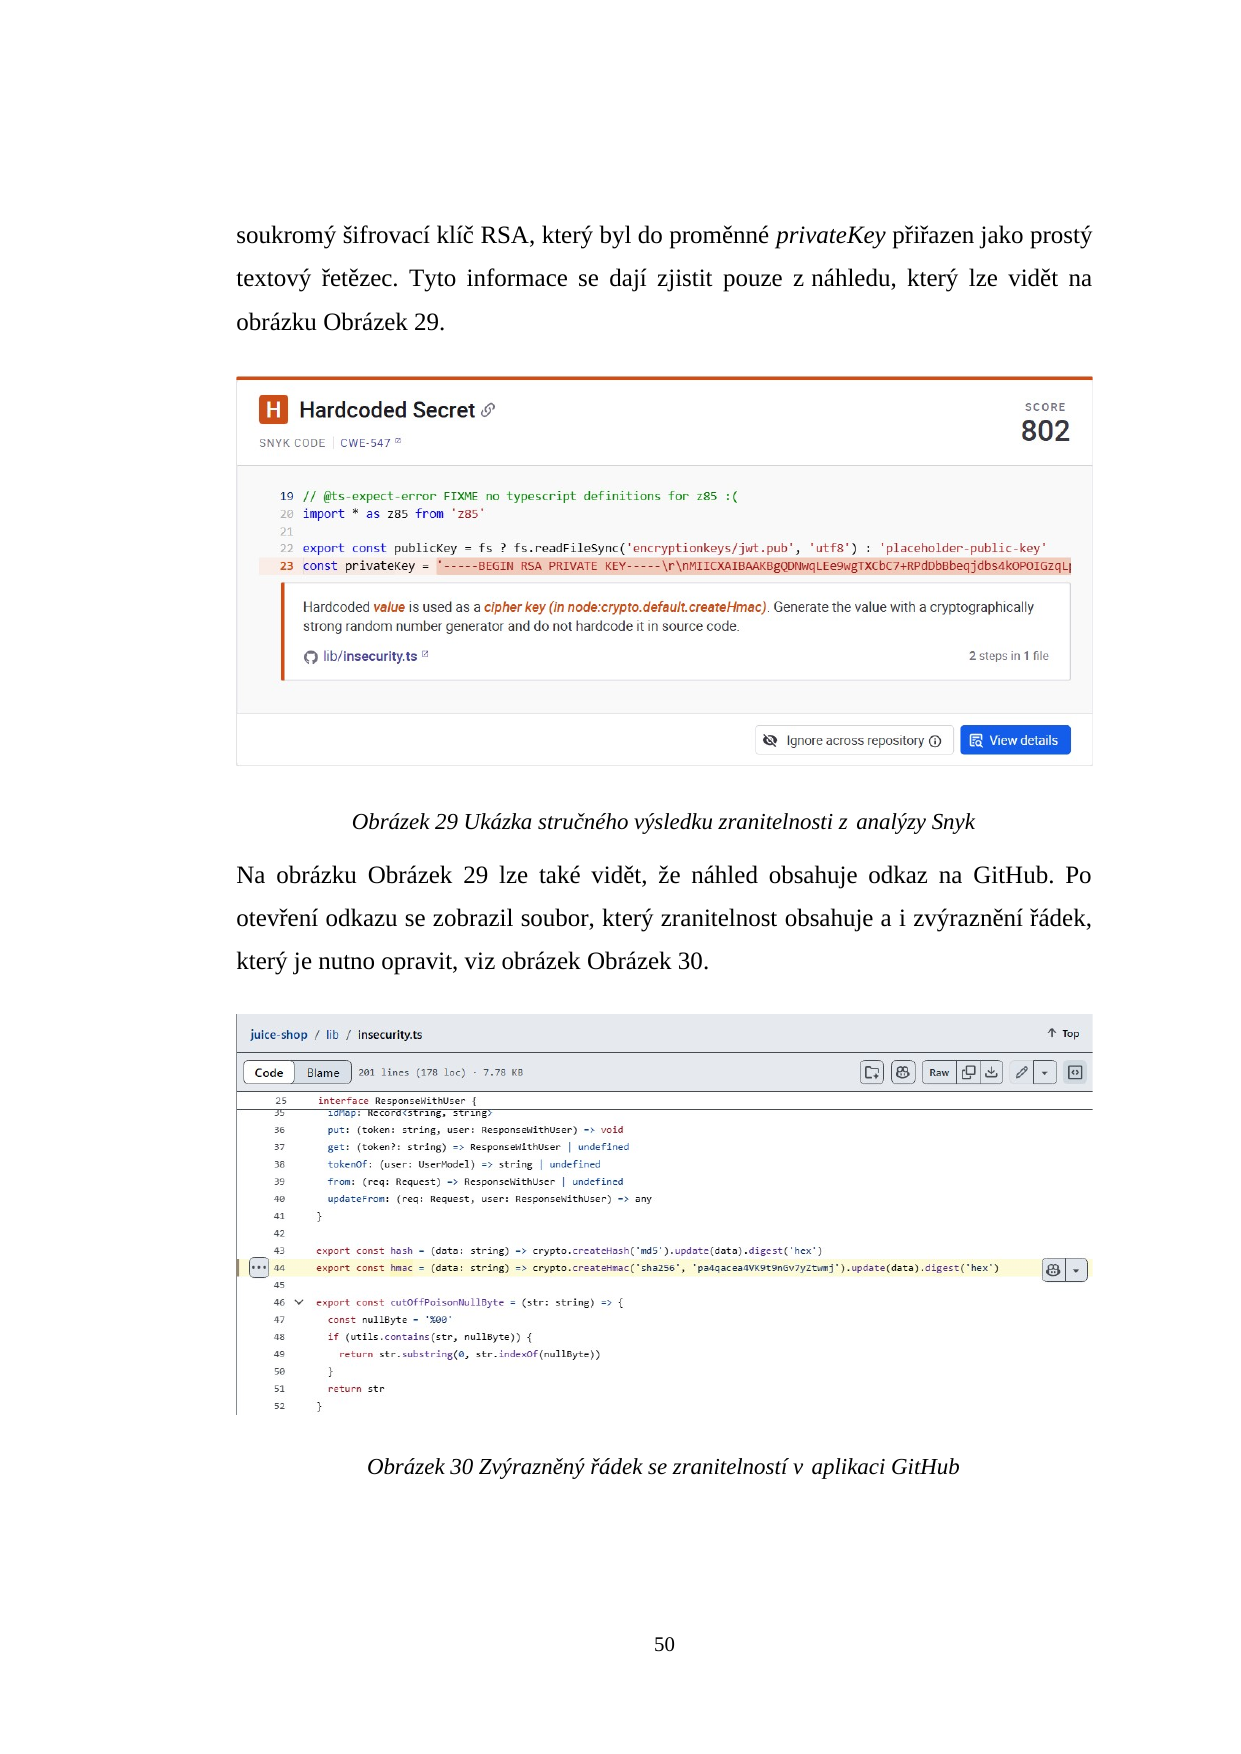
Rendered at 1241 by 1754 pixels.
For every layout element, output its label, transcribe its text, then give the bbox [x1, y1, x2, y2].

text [236, 220, 1092, 335]
text Obrázek 29 Ukázka stručného výsledku zranitelnosti z analýzy Snyk [236, 808, 1092, 834]
text Obrázek 30 Zvýrazněný řádek se zranitelností v aplikaci GitHub [236, 1453, 1092, 1479]
text Na obrázku 29 lze také vidět, že náhled obsahuje odkaz na GitHub. Po otevření odkazu se zobrazil soubor, který zranitelnost obsahuje a i zvýraznění řádek, který je nutno opravit, viz obrázek 30. [236, 860, 1092, 975]
picture [236, 374, 1093, 771]
picture [236, 1014, 1093, 1415]
